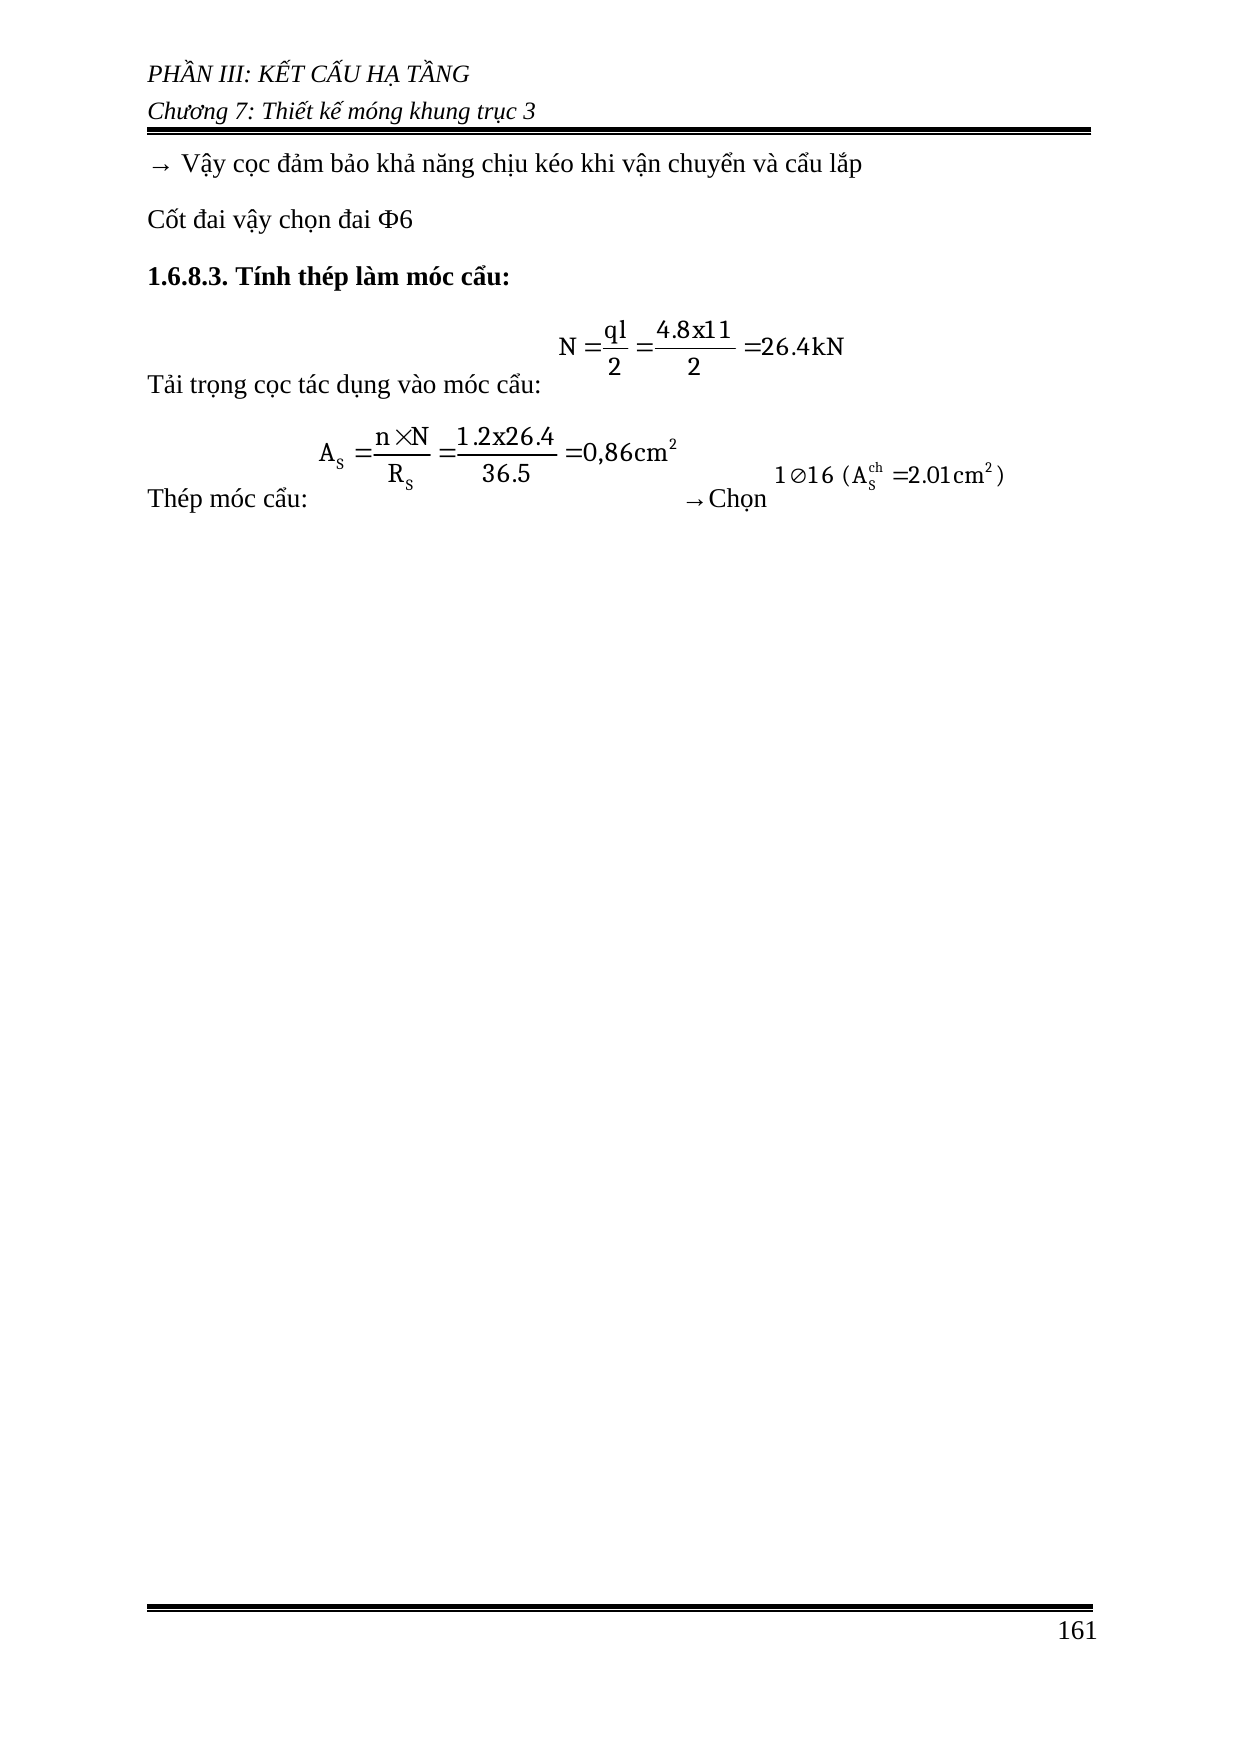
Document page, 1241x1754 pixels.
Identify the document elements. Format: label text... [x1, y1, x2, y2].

text Cốt đai vậy chọn đai Ф6 [147, 204, 1093, 235]
subtitle Tính thép làm móc cẩu: [147, 260, 1093, 291]
text → Vậy cọc đảm bảo khả năng chịu kéo khi vận chuyển và cẩu lắp [147, 147, 1093, 178]
text Tải trọng cọc tác dụng vào móc cẩu: [147, 313, 1093, 399]
text Thép móc cẩu: →Chọn [147, 418, 1093, 513]
